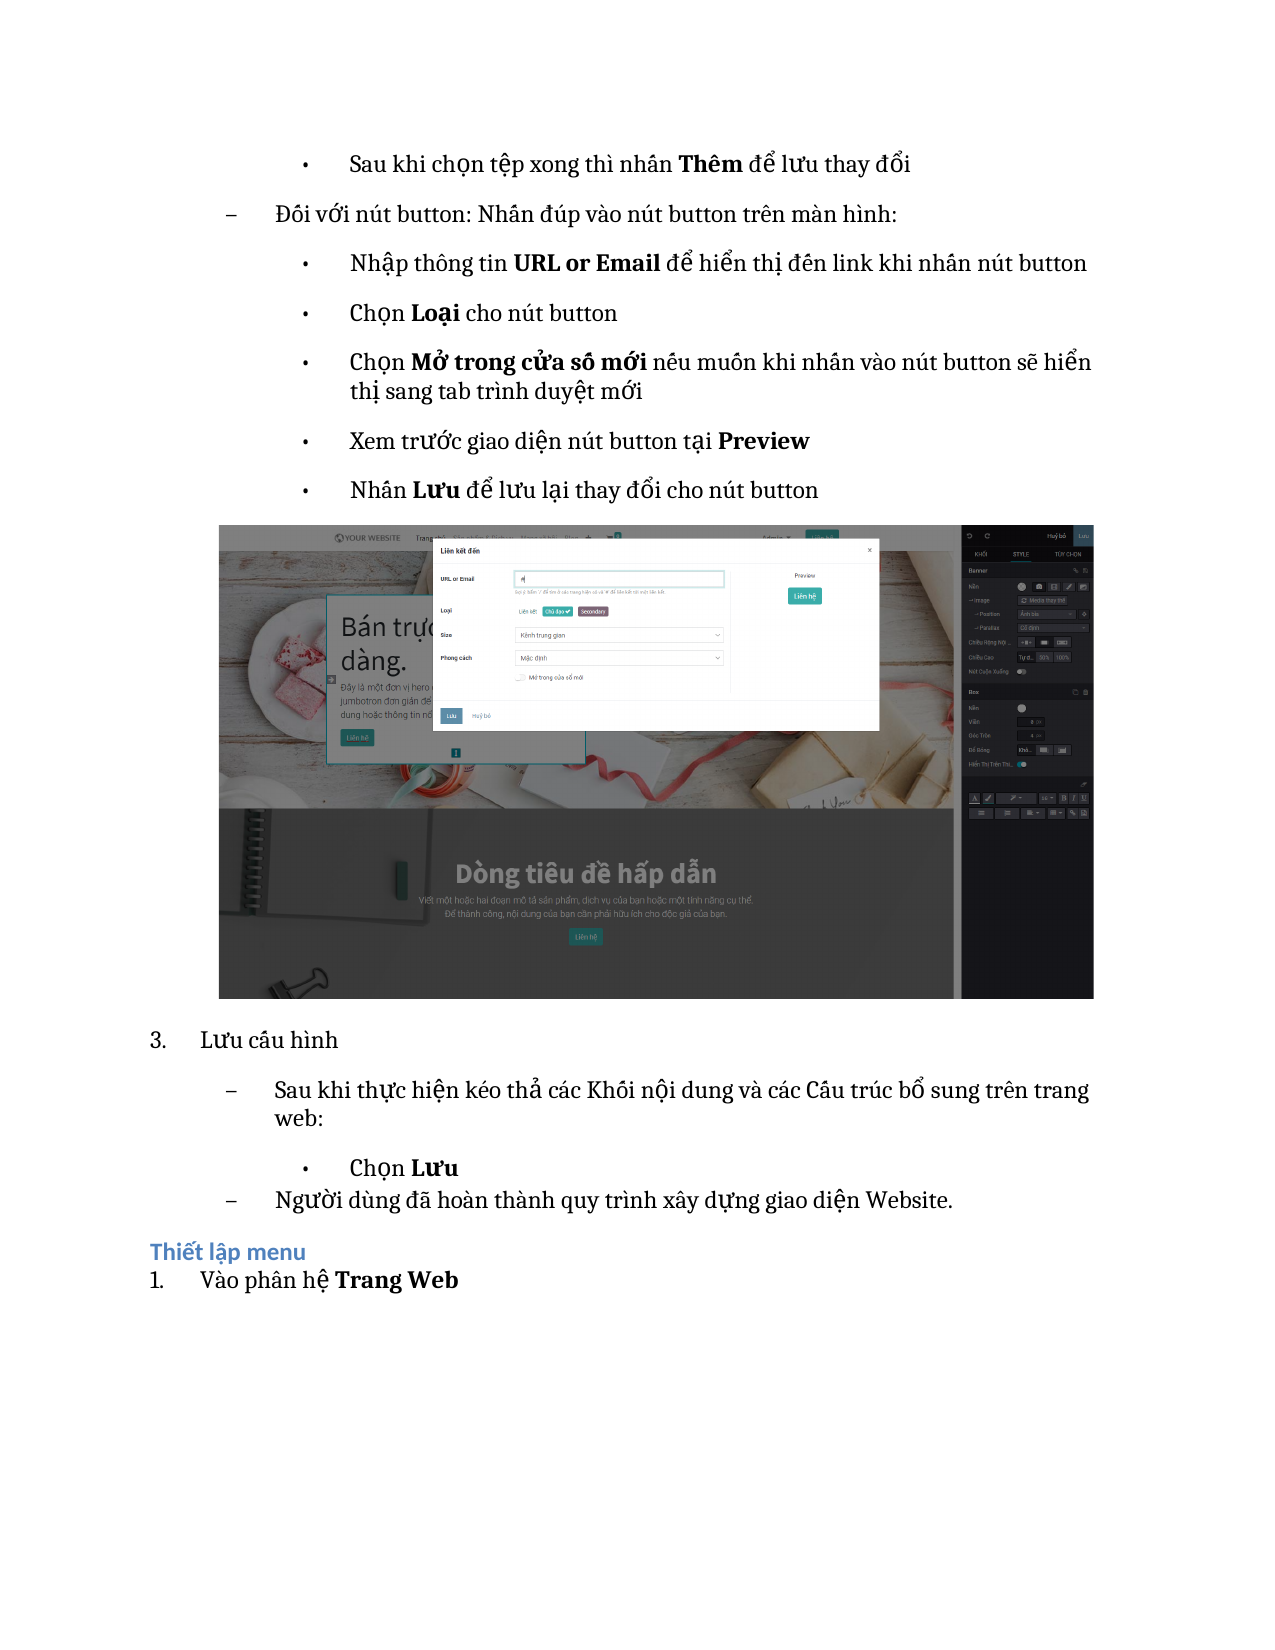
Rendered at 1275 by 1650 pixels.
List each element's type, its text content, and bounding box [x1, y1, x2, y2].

list Chọn Loại cho nút button [300, 299, 1125, 327]
list Chọn Lưu [300, 1154, 1125, 1183]
subtitle Thiết lập menu [150, 1236, 1125, 1266]
list Chọn Mở trong cửa số mới nếu muốn khi nhấn vào nút button sẽ hiển thị sang tab trình duyệt mới [300, 348, 1125, 406]
list Vào phân hệ Trang Web [150, 1266, 1125, 1295]
list Người dùng đã hoàn thành quy trình xây dựng giao diện Website. [225, 1186, 1125, 1215]
picture [218, 525, 1094, 999]
list Đối với nút button: Nhấn đúp vào nút button trên màn hình: [225, 199, 1125, 228]
list Sau khi chọn tệp xong thì nhấn Thêm để lưu thay đổi [300, 150, 1125, 179]
list Nhấn Lưu để lưu lại thay đổi cho nút button [300, 476, 1125, 505]
list Lưu cấu hình [150, 1026, 1125, 1055]
list Sau khi thực hiện kéo thả các Khối nội dung và các Cấu trúc bổ sung trên trang web: [225, 1076, 1125, 1133]
list Xem trước giao diện nút button tại Preview [300, 427, 1125, 455]
list Nhập thông tin URL or Email để hiển thị đến link khi nhấn nút button [300, 249, 1125, 278]
